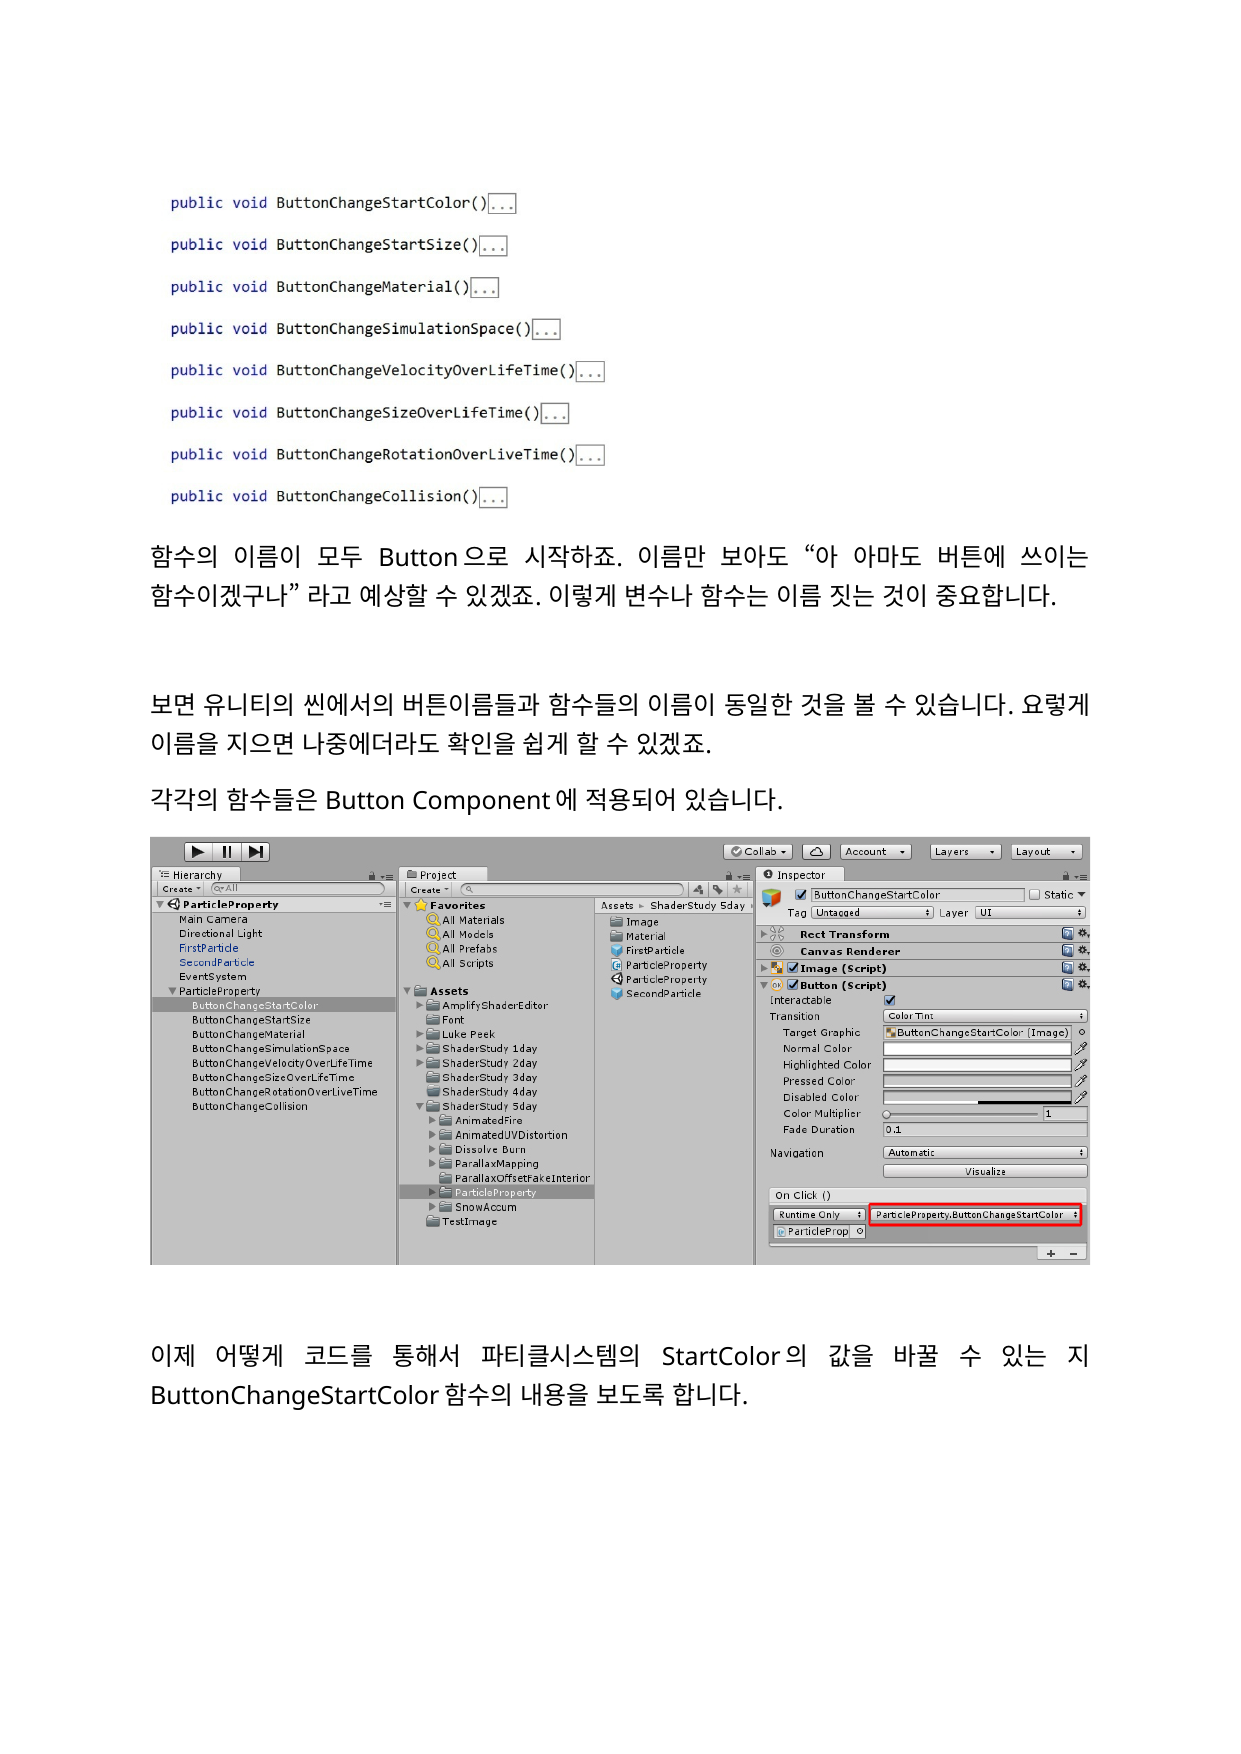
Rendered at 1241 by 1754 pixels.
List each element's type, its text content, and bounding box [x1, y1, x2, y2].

text 각각의 함수들은 Button Component에 적용되어 있습니다. [150, 780, 1090, 817]
text 함수의 이름이 모두 Button으로 시작하죠. 이름만 보아도 “아 아마도 버튼에 쓰이는 함수이겠구나” 라고 예상할 수 있겠죠. 이렇게 변수나 함수는 이름 짓는 것이 중요합니다. [150, 537, 1090, 613]
picture [150, 836, 1091, 1265]
picture [150, 177, 630, 519]
text 이제 어떻게 코드를 통해서 파티클시스템의 StartColor의 값을 바꿀 수 있는 지 ButtonChangeStartColor함수의 내용을 보도록 합니다. [150, 1337, 1090, 1412]
text 보면 유니티의 씬에서의 버튼이름들과 함수들의 이름이 동일한 것을 볼 수 있습니다. 요렇게 이름을 지으면 나중에더라도 확인을 쉽게 할 수 있겠죠. [150, 686, 1090, 761]
